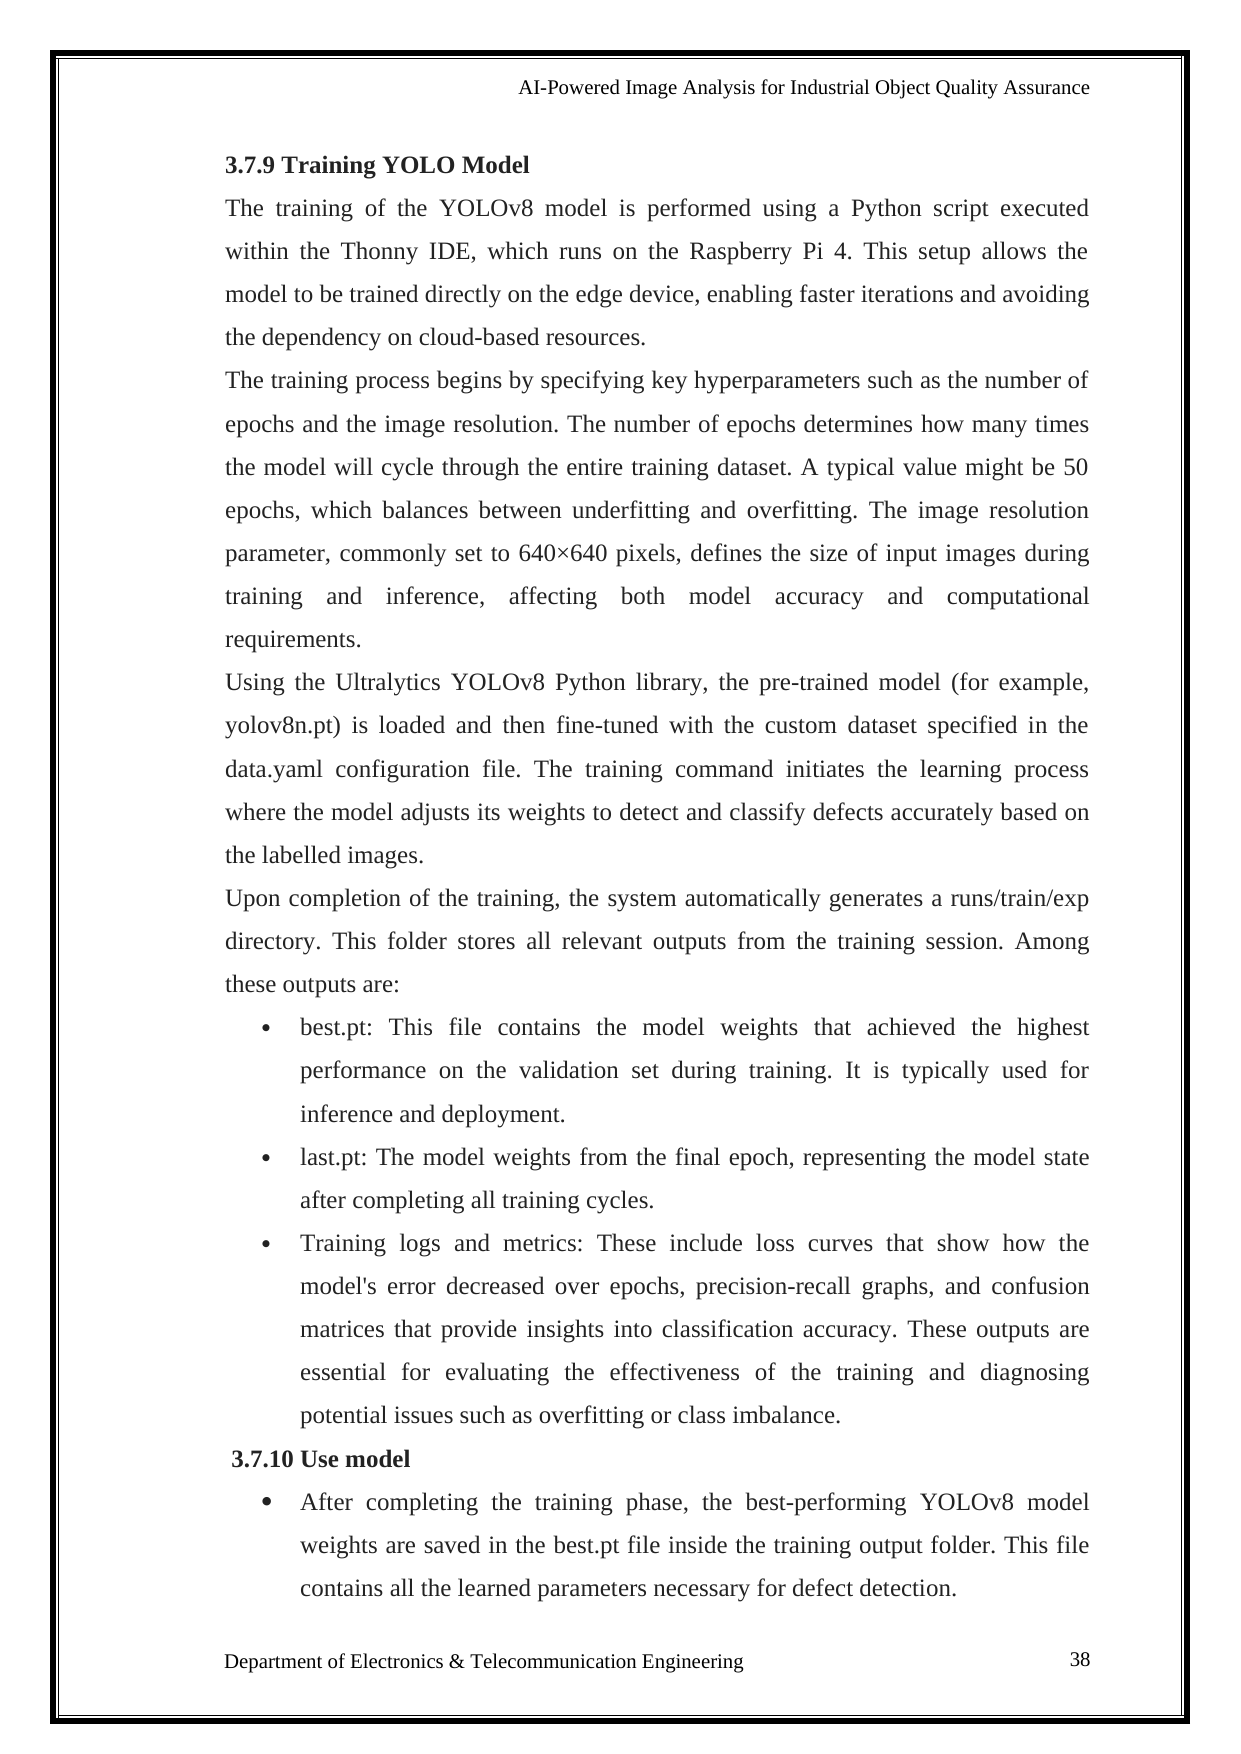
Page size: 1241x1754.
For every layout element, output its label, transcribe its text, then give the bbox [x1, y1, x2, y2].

text Upon completion of the training, the system automatically generates a runs/train/exp directory. This folder stores all relevant outputs from the training session. Among these outputs are: [225, 883, 1090, 998]
list Training logs and metrics: These include loss curves that show how the model's error decreased over epochs, precision-recall graphs, and confusion matrices that provide insights into classification accuracy. These outputs are essential for evaluating the effectiveness of the training and diagnosing potential issues such as overfitting or class imbalance. [262, 1228, 1090, 1429]
text Using the Ultralytics YOLOv8 Python library, the pre-trained model (for example, yolov8n.pt) is loaded and then fine-tuned with the custom dataset specified in the data.yaml configuration file. The training command initiates the learning process where the model adjusts its weights to detect and classify defects accurately based on the labelled images. [225, 667, 1090, 869]
list last.pt: The model weights from the final epoch, representing the model state after completing all training cycles. [262, 1142, 1090, 1214]
text 3.7.10 Use model [225, 1444, 1090, 1472]
text The training process begins by specifying key hyperparameters such as the number of epochs and the image resolution. The number of epochs determines how many times the model will cycle through the entire training dataset. A typical value might be 50 epochs, which balances between underfitting and overfitting. The image resolution parameter, commonly set to 640×640 pixels, defines the size of input images during training and inference, affecting both model accuracy and computational requirements. [225, 366, 1090, 653]
text The training of the YOLOv8 model is performed using a Python script executed within the Thonny IDE, which runs on the Raspberry Pi 4. This setup allows the model to be trained directly on the edge device, enabling faster iterations and avoiding the dependency on cloud-based resources. [225, 193, 1090, 351]
list After completing the training phase, the best-performing YOLOv8 model weights are saved in the best.pt file inside the training output folder. This file contains all the learned parameters necessary for defect detection. [262, 1487, 1090, 1602]
text 3.7.9 Training YOLO Model [225, 150, 1090, 179]
list best.pt: This file contains the model weights that achieved the highest performance on the validation set during training. It is typically used for inference and deployment. [262, 1012, 1090, 1127]
